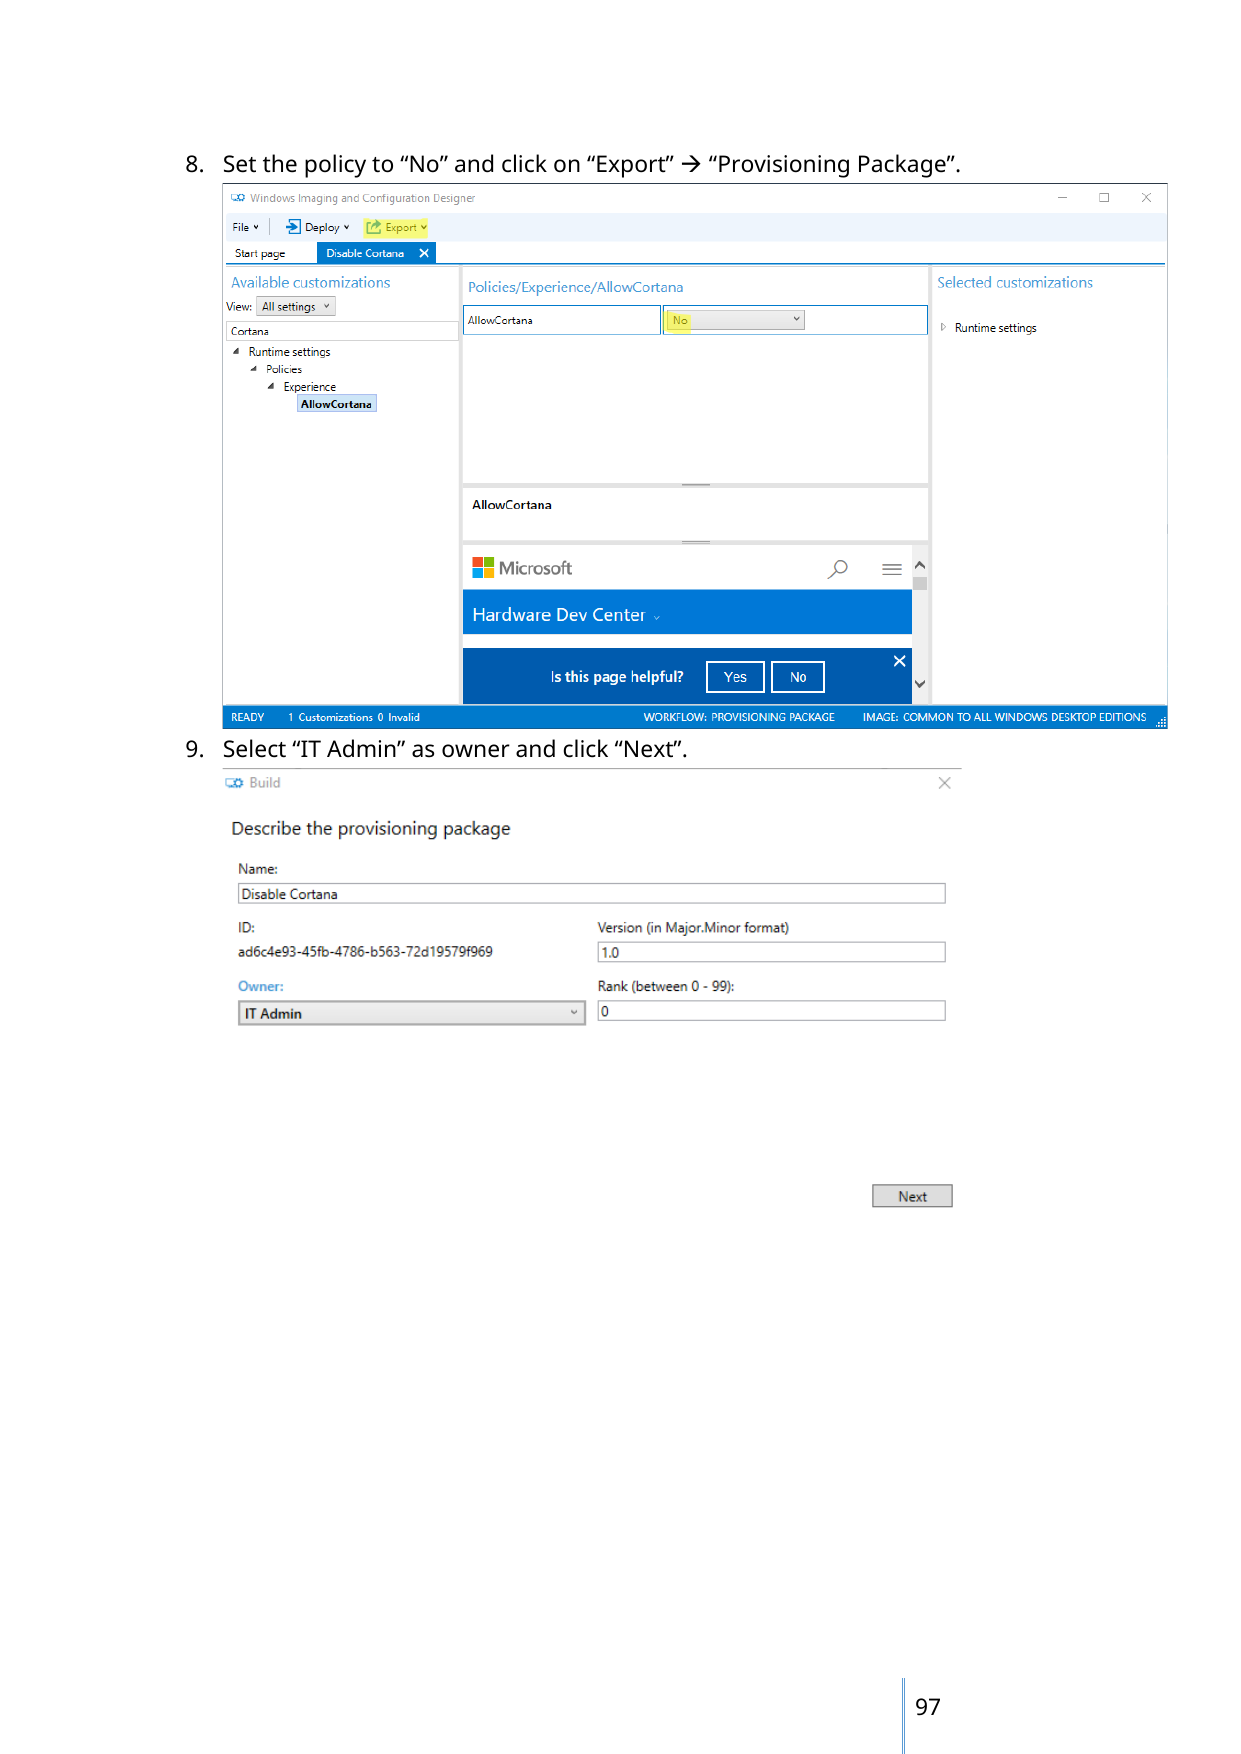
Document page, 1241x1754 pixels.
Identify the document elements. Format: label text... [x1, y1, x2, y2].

picture [222, 768, 962, 1220]
picture [222, 183, 1168, 729]
